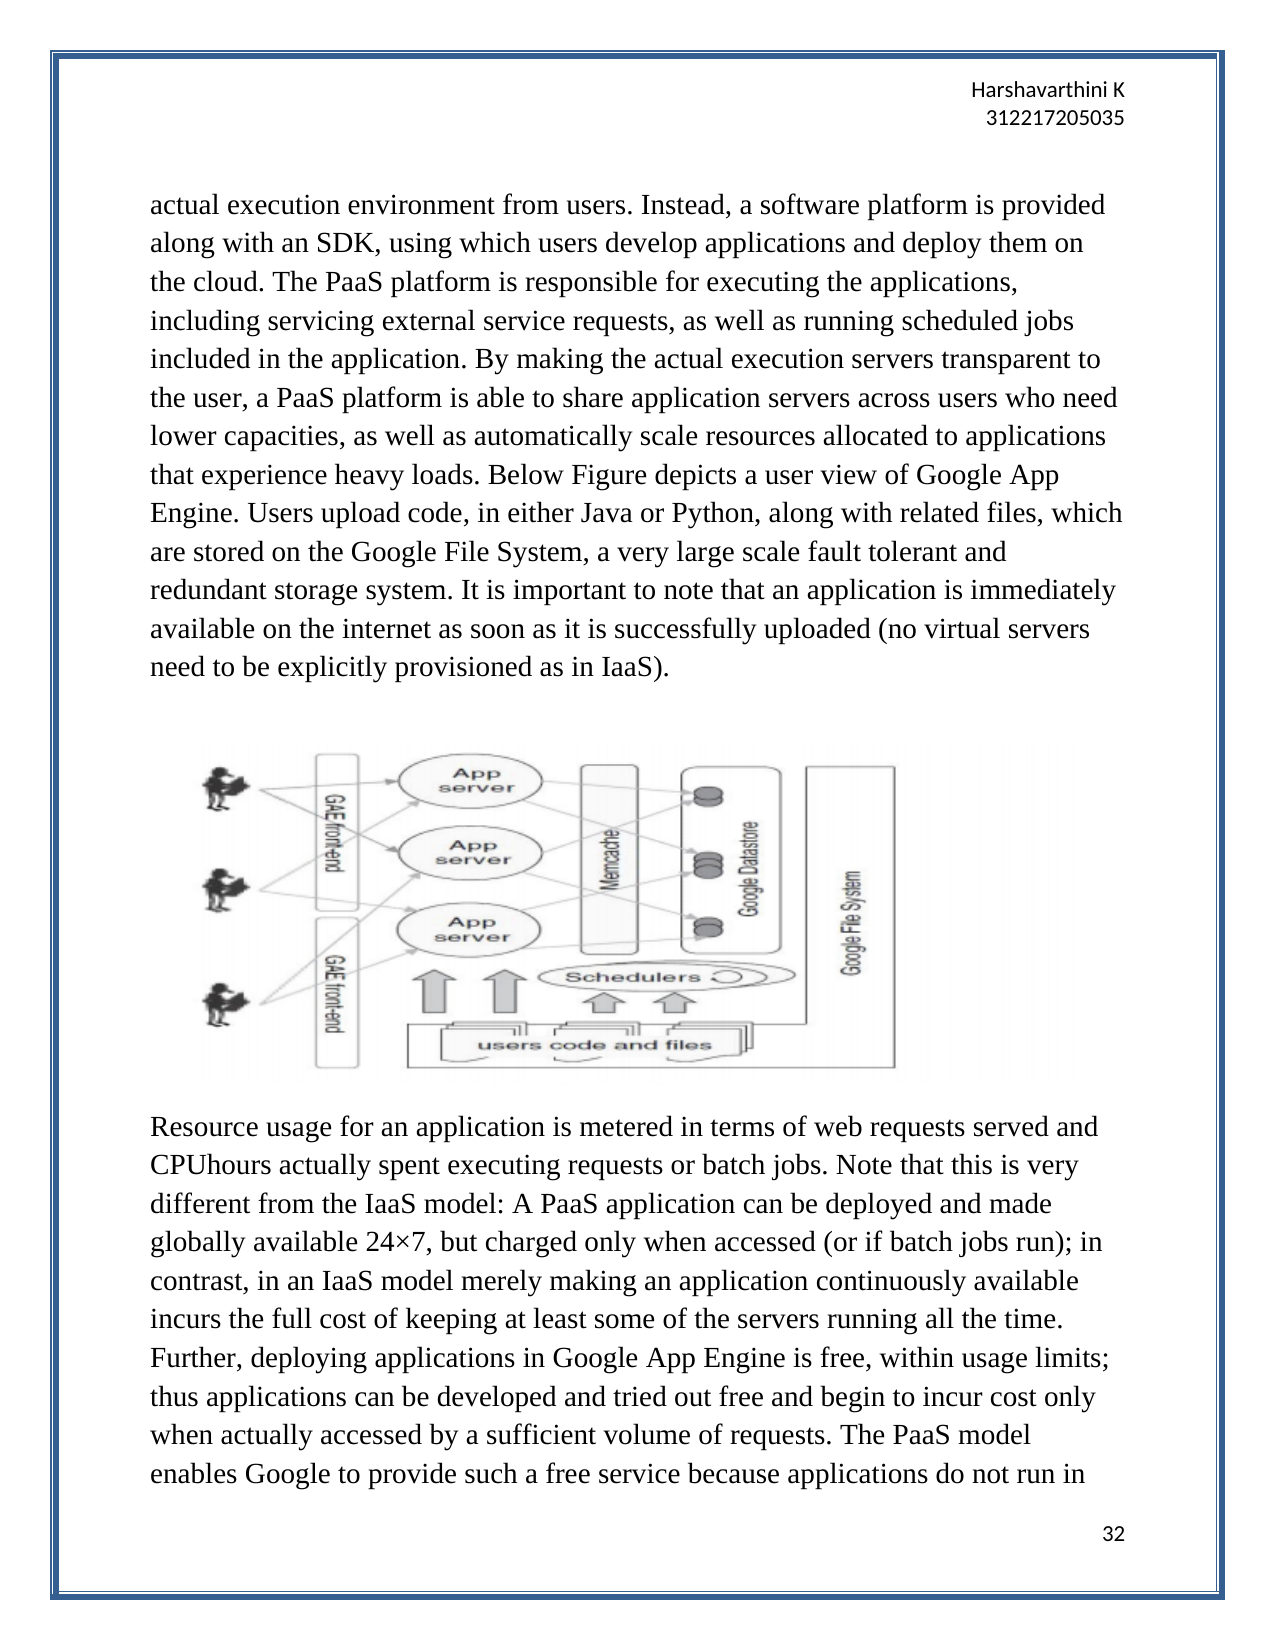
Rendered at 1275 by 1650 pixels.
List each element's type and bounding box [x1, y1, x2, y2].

text [150, 1109, 1125, 1489]
text [150, 187, 1125, 683]
picture [150, 708, 1077, 1084]
